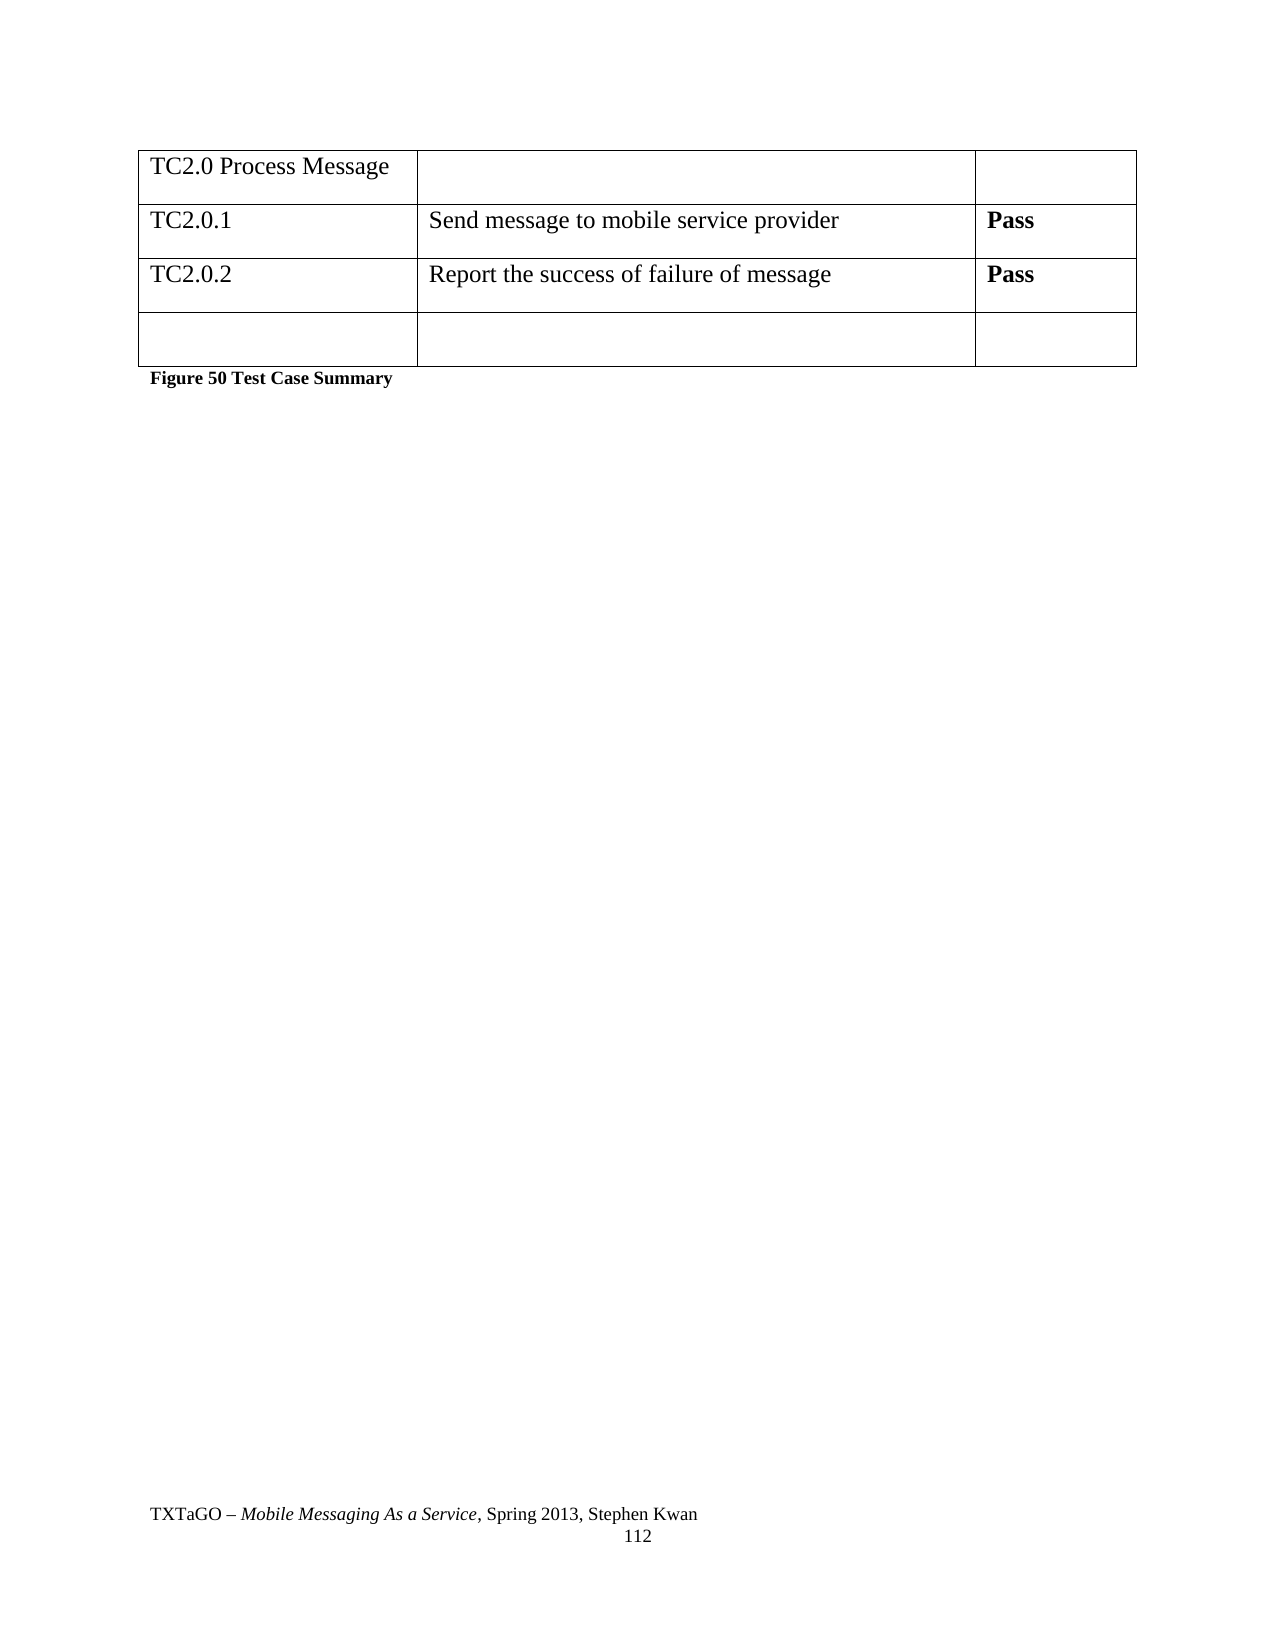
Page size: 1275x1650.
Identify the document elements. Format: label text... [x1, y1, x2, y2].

table_cell Report the success of failure of message [418, 259, 975, 312]
table_cell [418, 313, 975, 366]
text Figure 50 Test Case Summary [150, 367, 1125, 389]
table_cell [976, 151, 1136, 204]
table_cell Send message to mobile service provider [418, 205, 975, 258]
table_cell Pass [976, 259, 1136, 312]
table_cell TC2.0.1 [139, 205, 417, 258]
table_cell TC2.0 Process Message [139, 151, 417, 204]
table_cell Pass [976, 205, 1136, 258]
table_cell [418, 151, 975, 204]
table_cell [139, 313, 417, 366]
table_cell TC2.0.2 [139, 259, 417, 312]
table_cell [976, 313, 1136, 366]
